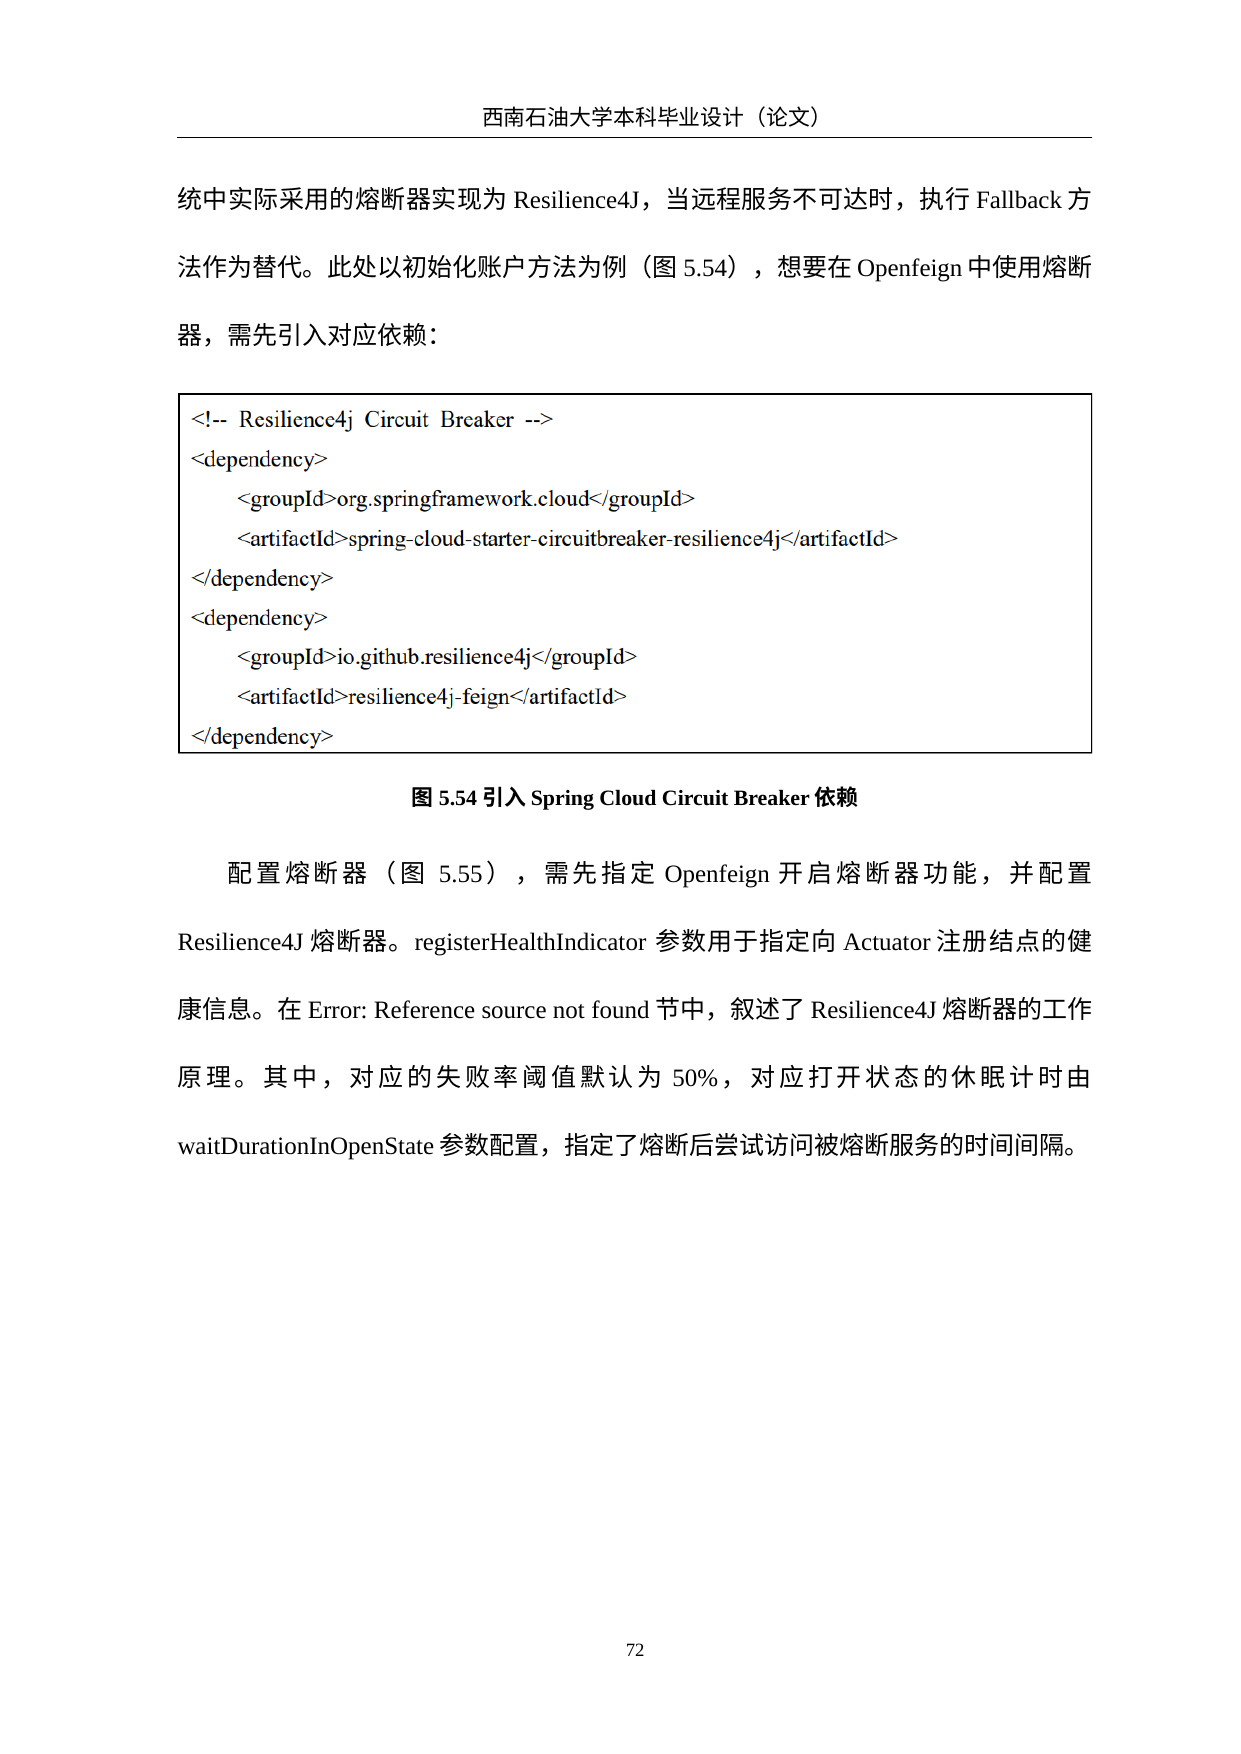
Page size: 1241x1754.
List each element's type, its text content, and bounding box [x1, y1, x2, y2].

picture [177, 392, 1093, 754]
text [177, 164, 1092, 368]
